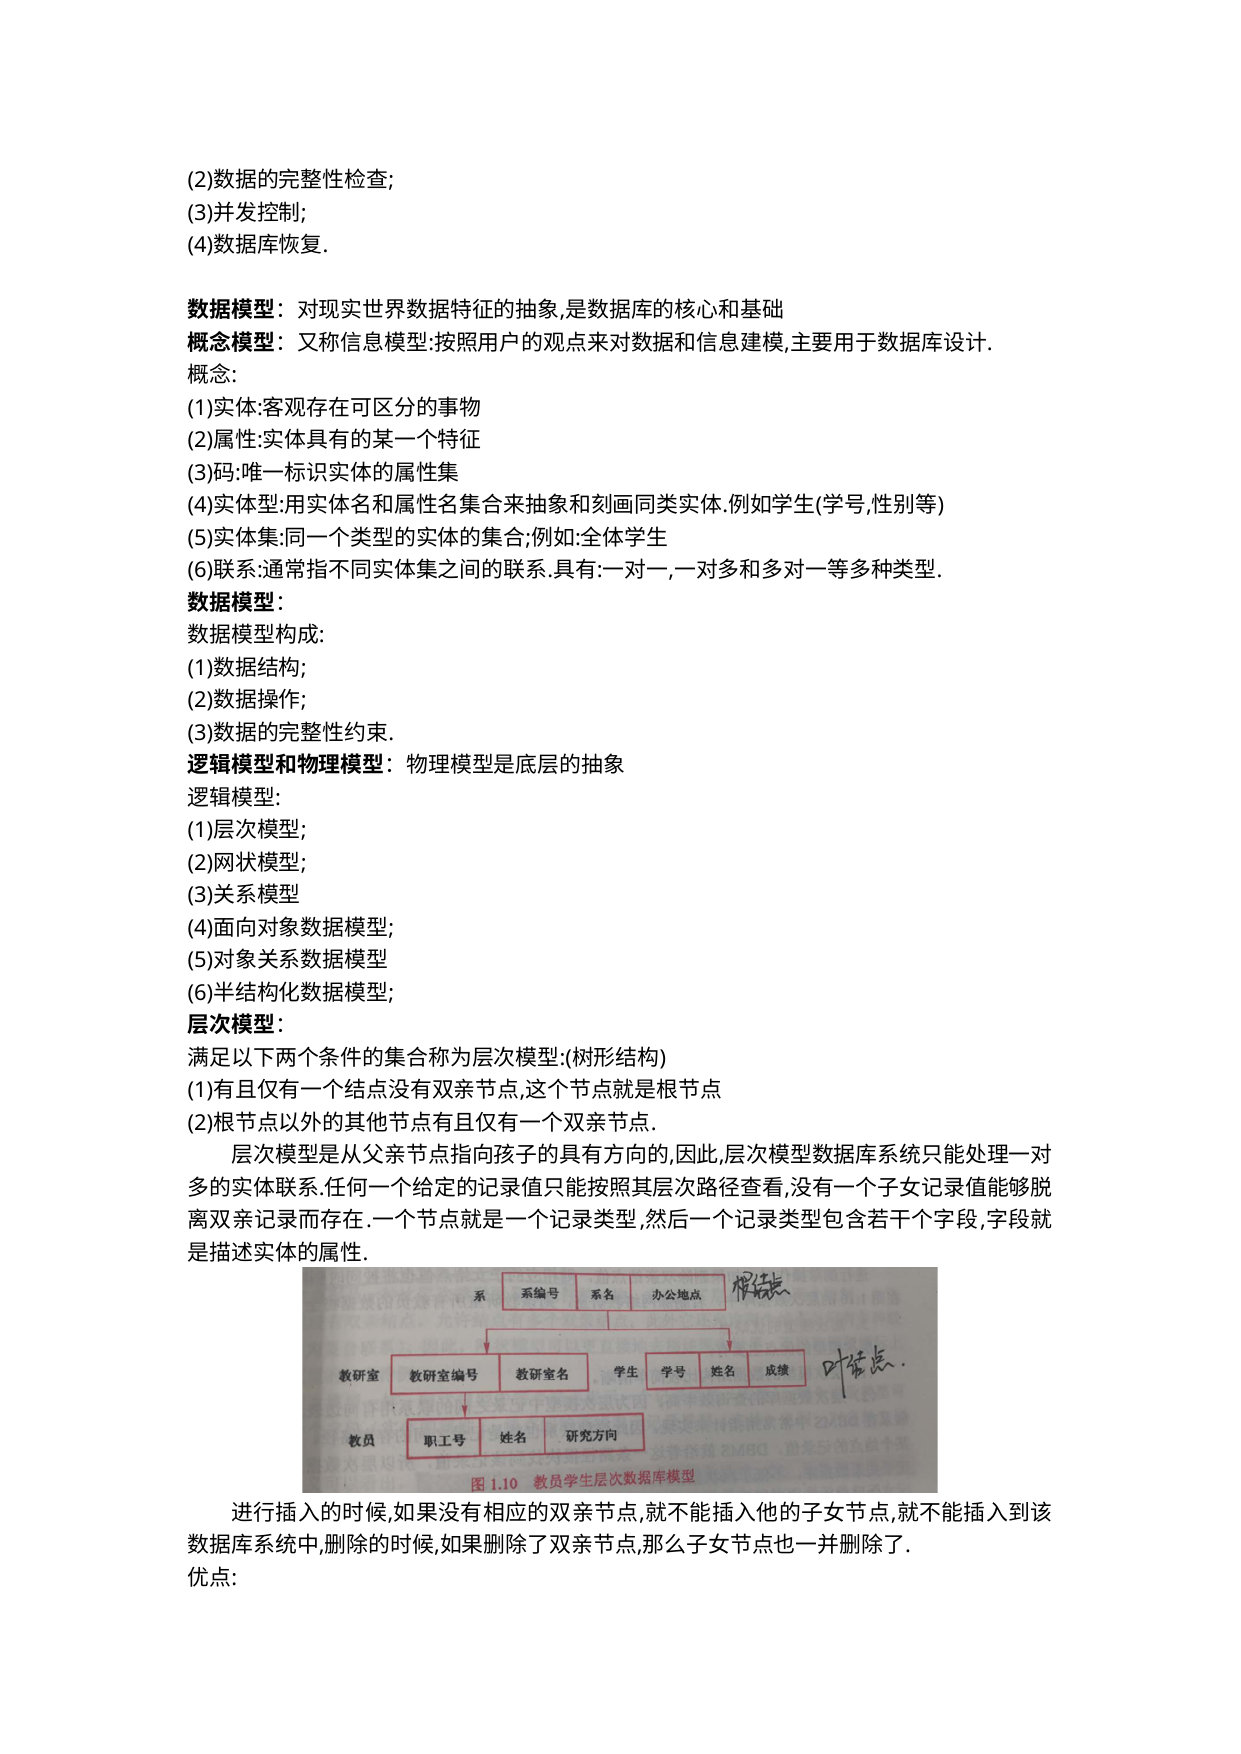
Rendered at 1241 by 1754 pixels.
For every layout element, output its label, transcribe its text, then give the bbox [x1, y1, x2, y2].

text (3)码:唯一标识实体的属性集 [187, 454, 1053, 487]
text 概念模型：又称信息模型:按照用户的观点来对数据和信息建模,主要用于数据库设计. [187, 324, 1053, 357]
text (6)联系:通常指不同实体集之间的联系.具有:一对一,一对多和多对一等多种类型. [187, 552, 1053, 584]
text (1)数据结构; [187, 649, 1053, 682]
text (4)实体型:用实体名和属性名集合来抽象和刻画同类实体.例如学生(学号,性别等) [187, 487, 1053, 519]
picture [302, 1267, 938, 1493]
text 数据模型：对现实世界数据特征的抽象,是数据库的核心和基础 [187, 292, 1053, 324]
text (2)数据操作; [187, 682, 1053, 714]
text 逻辑模型: (1)层次模型; (2)网状模型; (3)关系模型 (4)面向对象数据模型; (5)对象关系数据模型 (6)半结构化数据模型; [187, 779, 1053, 1007]
text (3)数据的完整性约束. [187, 714, 1053, 747]
text 满足以下两个条件的集合称为层次模型:(树形结构) (1)有且仅有一个结点没有双亲节点,这个节点就是根节点 (2)根节点以外的其他节点有且仅有一个双亲节点. [187, 1039, 1053, 1137]
text (4)数据库恢复. [187, 227, 1053, 259]
text 数据模型： [187, 584, 1053, 617]
text (1)实体:客观存在可区分的事物 [187, 389, 1053, 422]
text (3)并发控制; [187, 194, 1053, 227]
text 逻辑模型和物理模型：物理模型是底层的抽象 [187, 747, 1053, 779]
text (2)属性:实体具有的某一个特征 [187, 422, 1053, 454]
text 数据模型构成: [187, 617, 1053, 649]
text 概念: [187, 357, 1053, 389]
text 层次模型： [187, 1007, 1053, 1039]
text (5)实体集:同一个类型的实体的集合;例如:全体学生 [187, 519, 1053, 552]
text (2)数据的完整性检查; [187, 162, 1053, 194]
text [187, 1494, 1053, 1592]
text 层次模型是从父亲节点指向孩子的具有方向的,因此,层次模型数据库系统只能处理一对多的实体联系.任何一个给定的记录值只能按照其层次路径查看,没有一个子女记录值能够脱离双亲记录而存在.一个节点就是一个记录类型,然后一个记录类型包含若干个字段,字段就是描述实体的属性. [187, 1137, 1053, 1267]
